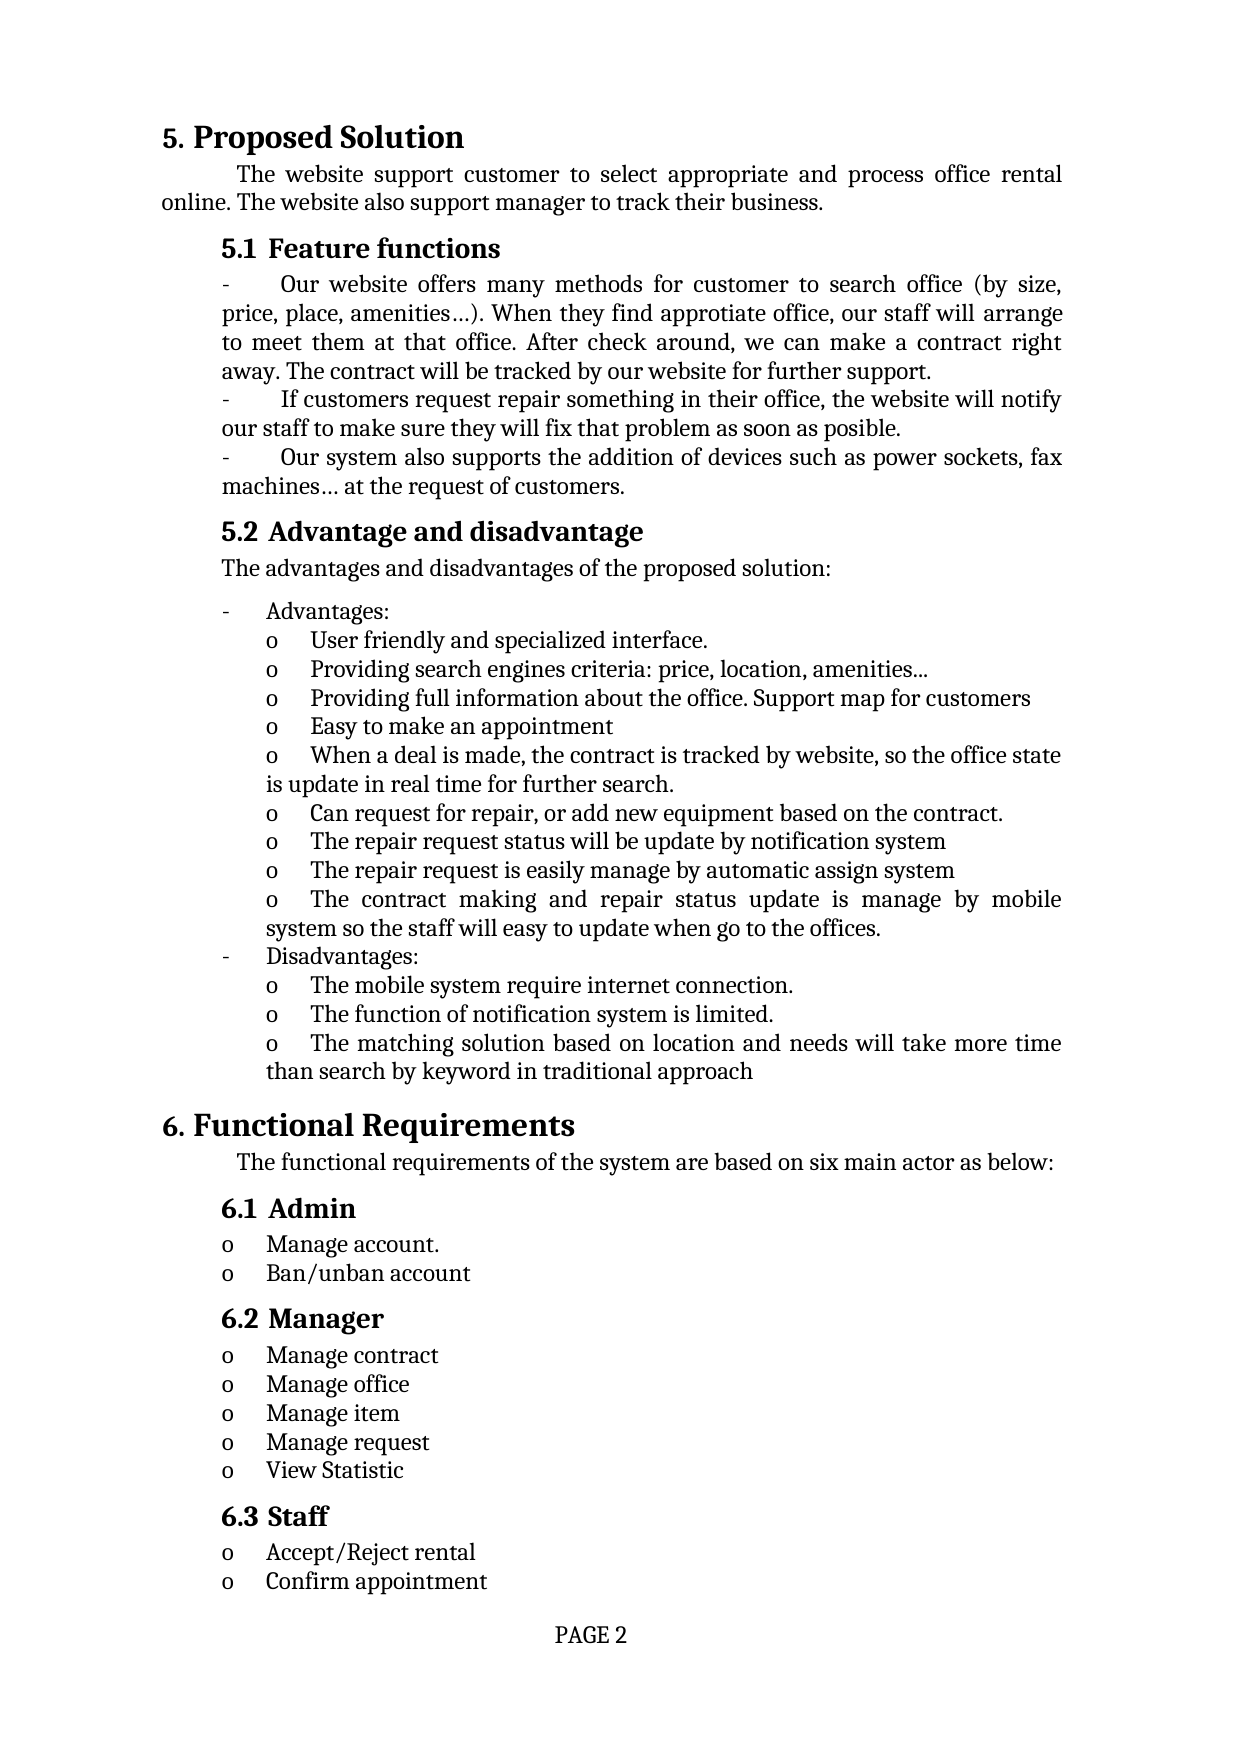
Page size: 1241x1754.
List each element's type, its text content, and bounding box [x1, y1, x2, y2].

list Our system also supports the addition of devices such as power sockets, fax machines… at the request of customers. [222, 443, 1063, 500]
list The function of notification system is limited. [266, 1000, 1063, 1028]
list View Statistic [222, 1456, 1063, 1485]
list The repair request status will be update by notification system [266, 827, 1063, 856]
list Manage account. [222, 1230, 1063, 1259]
list Providing search engines criteria: price, location, amenities... [266, 655, 1063, 683]
list Can request for repair, or add new equipment based on the contract. [266, 798, 1063, 827]
list The matching solution based on location and needs will take more time than search by keyword in traditional approach [266, 1028, 1063, 1086]
subtitle Manager [221, 1303, 1063, 1336]
list Advantages: [222, 597, 1063, 626]
text The website support customer to select appropriate and process office rental online. The website also support manager to track their business. [161, 159, 1063, 217]
list Manage contract [222, 1341, 1063, 1370]
list When a deal is made, the contract is tracked by website, so the office state is update in real time for further search. [266, 741, 1063, 798]
list Providing full information about the office. Support map for customers [266, 683, 1063, 712]
subtitle Functional Requirements [162, 1107, 1063, 1145]
list The repair request is easily manage by automatic assign system [266, 856, 1063, 885]
list Confirm appointment [222, 1567, 1063, 1596]
subtitle Proposed Solution [162, 118, 1063, 156]
list Ban/unban account [222, 1259, 1063, 1288]
list Manage item [222, 1399, 1063, 1427]
list Disadvantages: [222, 942, 1063, 971]
list Manage request [222, 1427, 1063, 1456]
list The mobile system require internet connection. [266, 971, 1063, 1000]
list Our website offers many methods for customer to search office (by size, price, place, amenities…). When they find approtiate office, our staff will arrange to meet them at that office. After check around, we can make a contract right away. The contract will be tracked by our website for further support. [222, 270, 1063, 385]
text The functional requirements of the system are based on six main actor as below: [161, 1148, 1063, 1177]
list Easy to make an appointment [266, 712, 1063, 741]
list The contract making and repair status update is manage by mobile system so the staff will easy to update when go to the offices. [266, 885, 1063, 942]
text The advantages and disadvantages of the proposed solution: [146, 554, 1063, 582]
subtitle Advantage and disadvantage [221, 515, 1063, 549]
subtitle Feature functions [221, 232, 1063, 265]
list User friendly and specialized interface. [266, 626, 1063, 655]
list Accept/Reject rental [222, 1538, 1063, 1567]
list Manage office [222, 1370, 1063, 1399]
subtitle Admin [221, 1192, 1063, 1225]
list If customers request repair something in their office, the website will notify our staff to make sure they will fix that problem as soon as posible. [222, 385, 1063, 443]
subtitle Staff [221, 1500, 1063, 1533]
